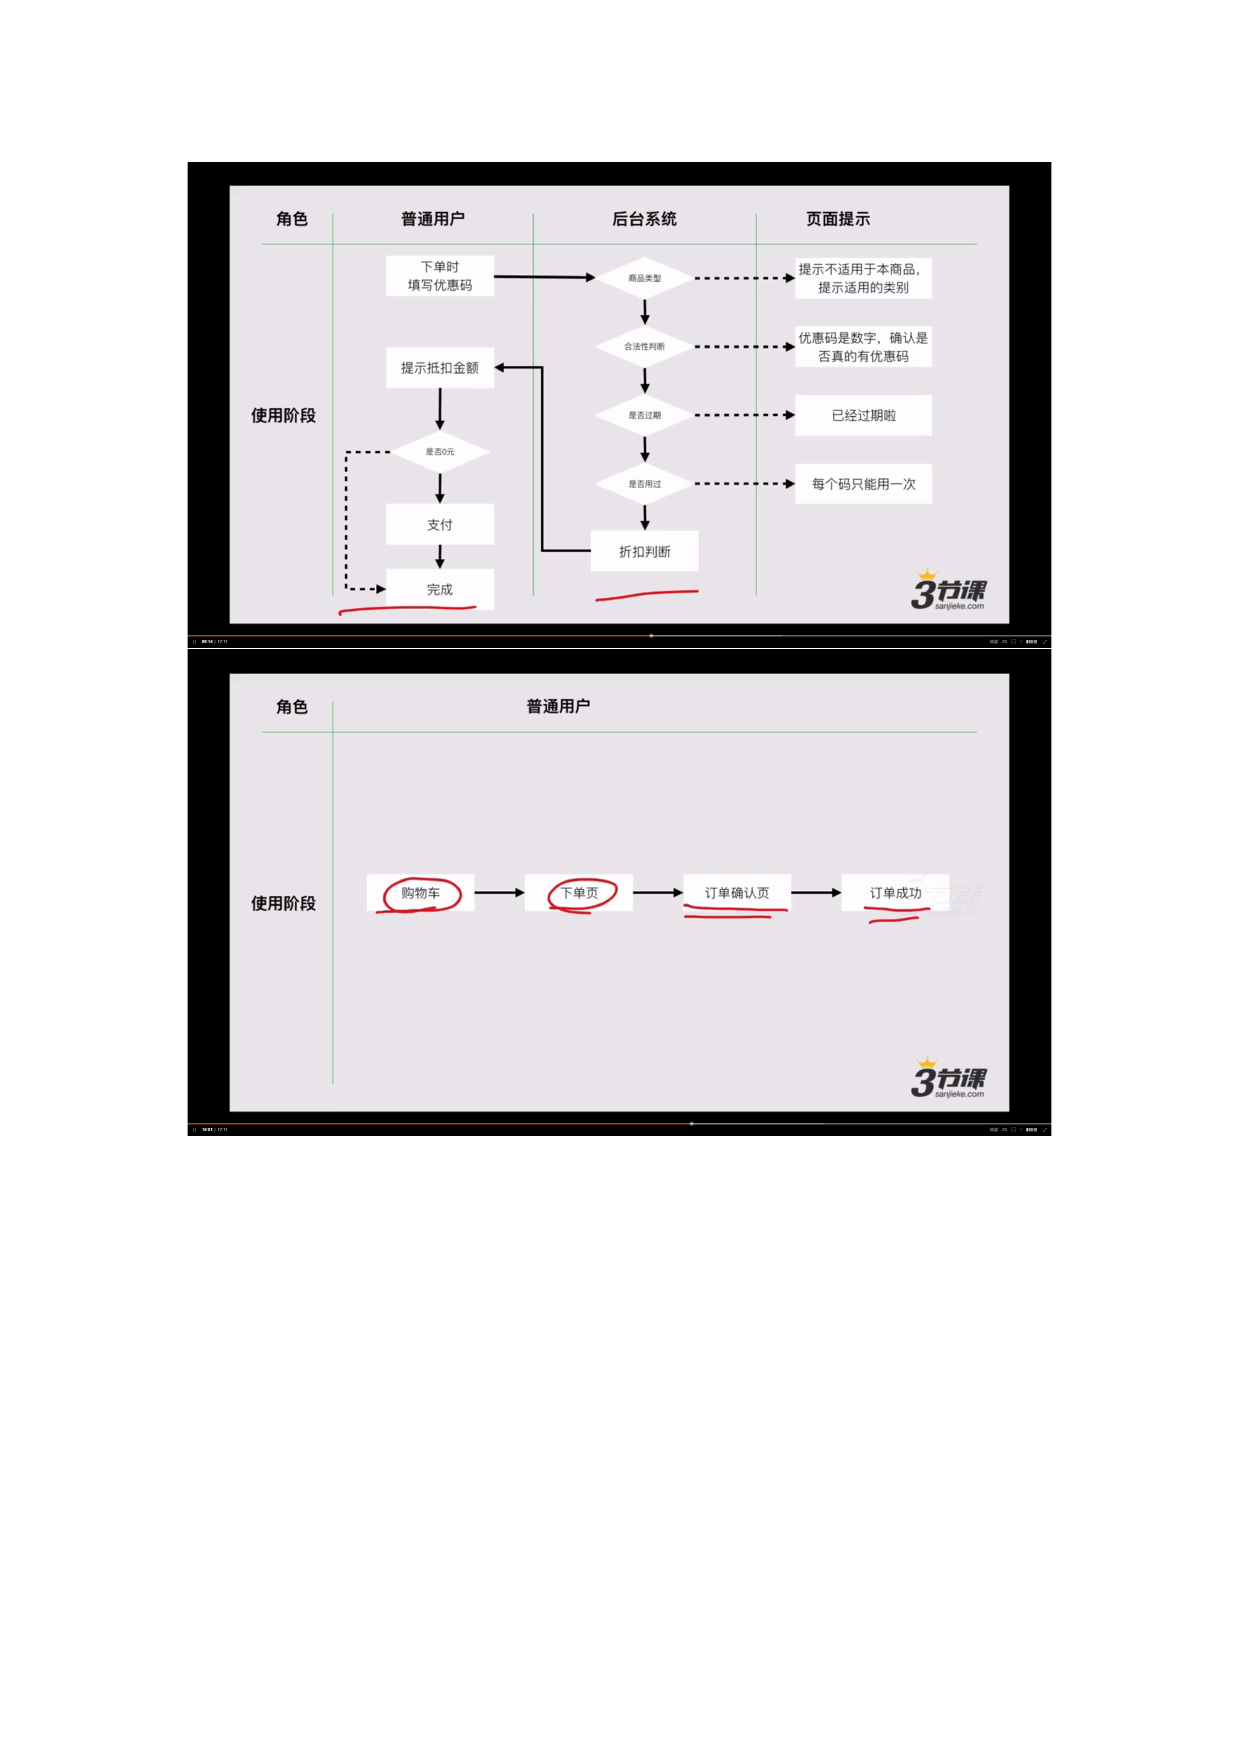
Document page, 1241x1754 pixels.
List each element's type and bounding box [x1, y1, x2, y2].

picture [187, 162, 1052, 648]
picture [187, 649, 1052, 1136]
